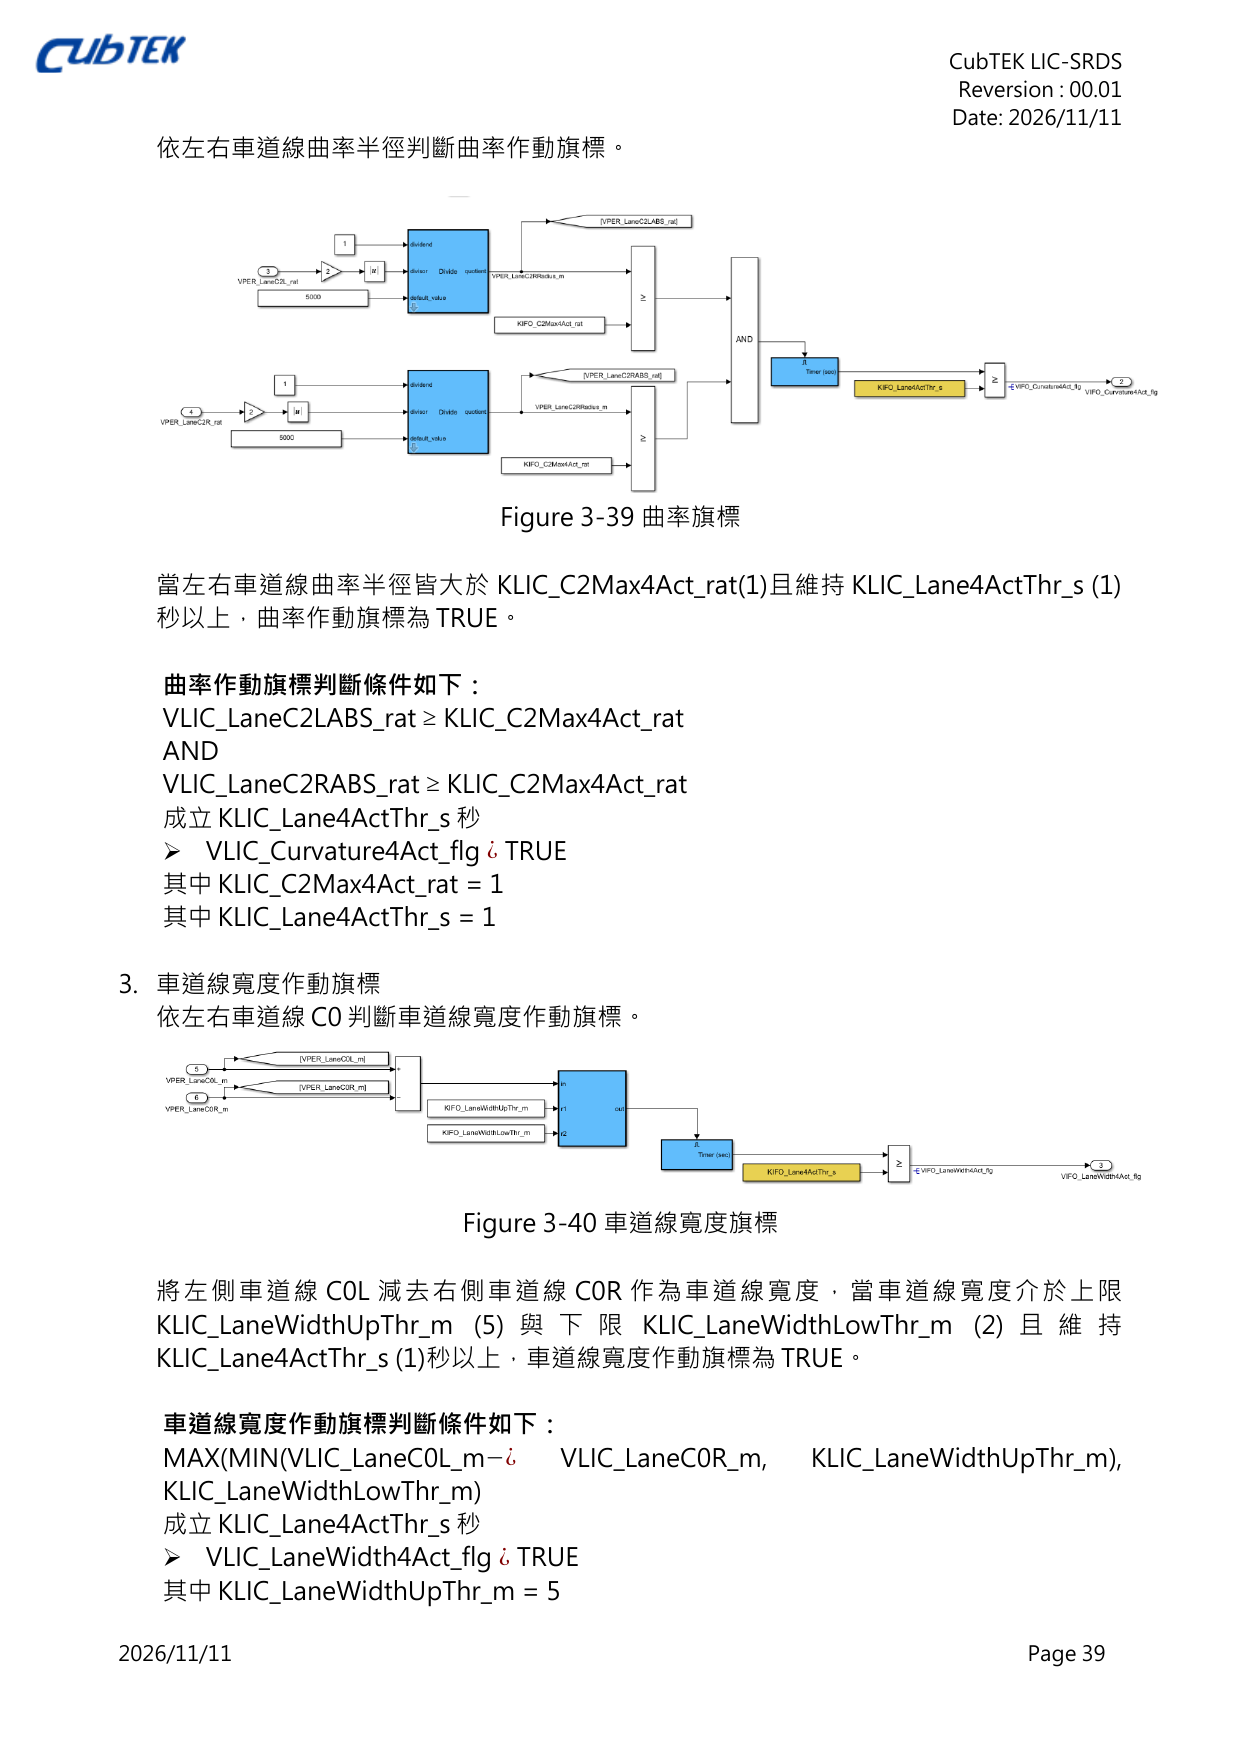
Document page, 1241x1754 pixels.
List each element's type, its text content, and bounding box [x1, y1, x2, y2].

list VLIC_Curvature4Act_flg TRUE [162, 833, 1122, 867]
text VLIC_LaneC2RABS_rat KLIC_C2Max4Act_rat [162, 767, 1122, 800]
text 曲率作動旗標判斷條件如下： [162, 667, 1122, 700]
text 依左右車道線曲率半徑判斷曲率作動旗標。 [156, 130, 1122, 164]
text 將左側車道線C0L減去右側車道線C0R作為車道線寬度，當車道線寬度介於上限KLIC_LaneWidthUpThr_m (5)與下限KLIC_LaneWidthLowThr_m (2)且維持KLIC_Lane4ActThr_s (1)秒以上，車道線寬度作動旗標為TRUE。 [156, 1274, 1122, 1374]
list VLIC_LaneWidth4Act_flg TRUE [162, 1540, 1122, 1573]
text 車道線寬度作動旗標判斷條件如下： [162, 1407, 1122, 1440]
list 車道線寬度作動旗標 [118, 966, 1122, 999]
text MAX(MIN(VLIC_LaneC0L_m VLIC_LaneC0R_m, KLIC_LaneWidthUpThr_m), KLIC_LaneWidthLowThr_m) [162, 1440, 1122, 1507]
text 其中KLIC_C2Max4Act_rat = 1 [162, 867, 1122, 900]
picture [28, 25, 188, 71]
text 依左右車道線C0判斷車道線寬度作動旗標。 [156, 999, 1122, 1032]
text AND [162, 734, 1122, 767]
picture [155, 1032, 1160, 1199]
picture [155, 196, 1160, 493]
text 其中KLIC_LaneWidthUpThr_m = 5 [162, 1573, 1122, 1606]
text 其中KLIC_Lane4ActThr_s = 1 [162, 900, 1122, 933]
text Figure 3-40 車道線寬度旗標 [118, 1199, 1122, 1241]
text 成立KLIC_Lane4ActThr_s秒 [162, 800, 1122, 833]
text VLIC_LaneC2LABS_rat KLIC_C2Max4Act_rat [162, 700, 1122, 734]
text 成立KLIC_Lane4ActThr_s秒 [162, 1507, 1122, 1540]
text Figure 3-39 曲率旗標 [118, 493, 1122, 534]
text 當左右車道線曲率半徑皆大於KLIC_C2Max4Act_rat(1)且維持KLIC_Lane4ActThr_s (1)秒以上，曲率作動旗標為TRUE。 [156, 567, 1122, 634]
